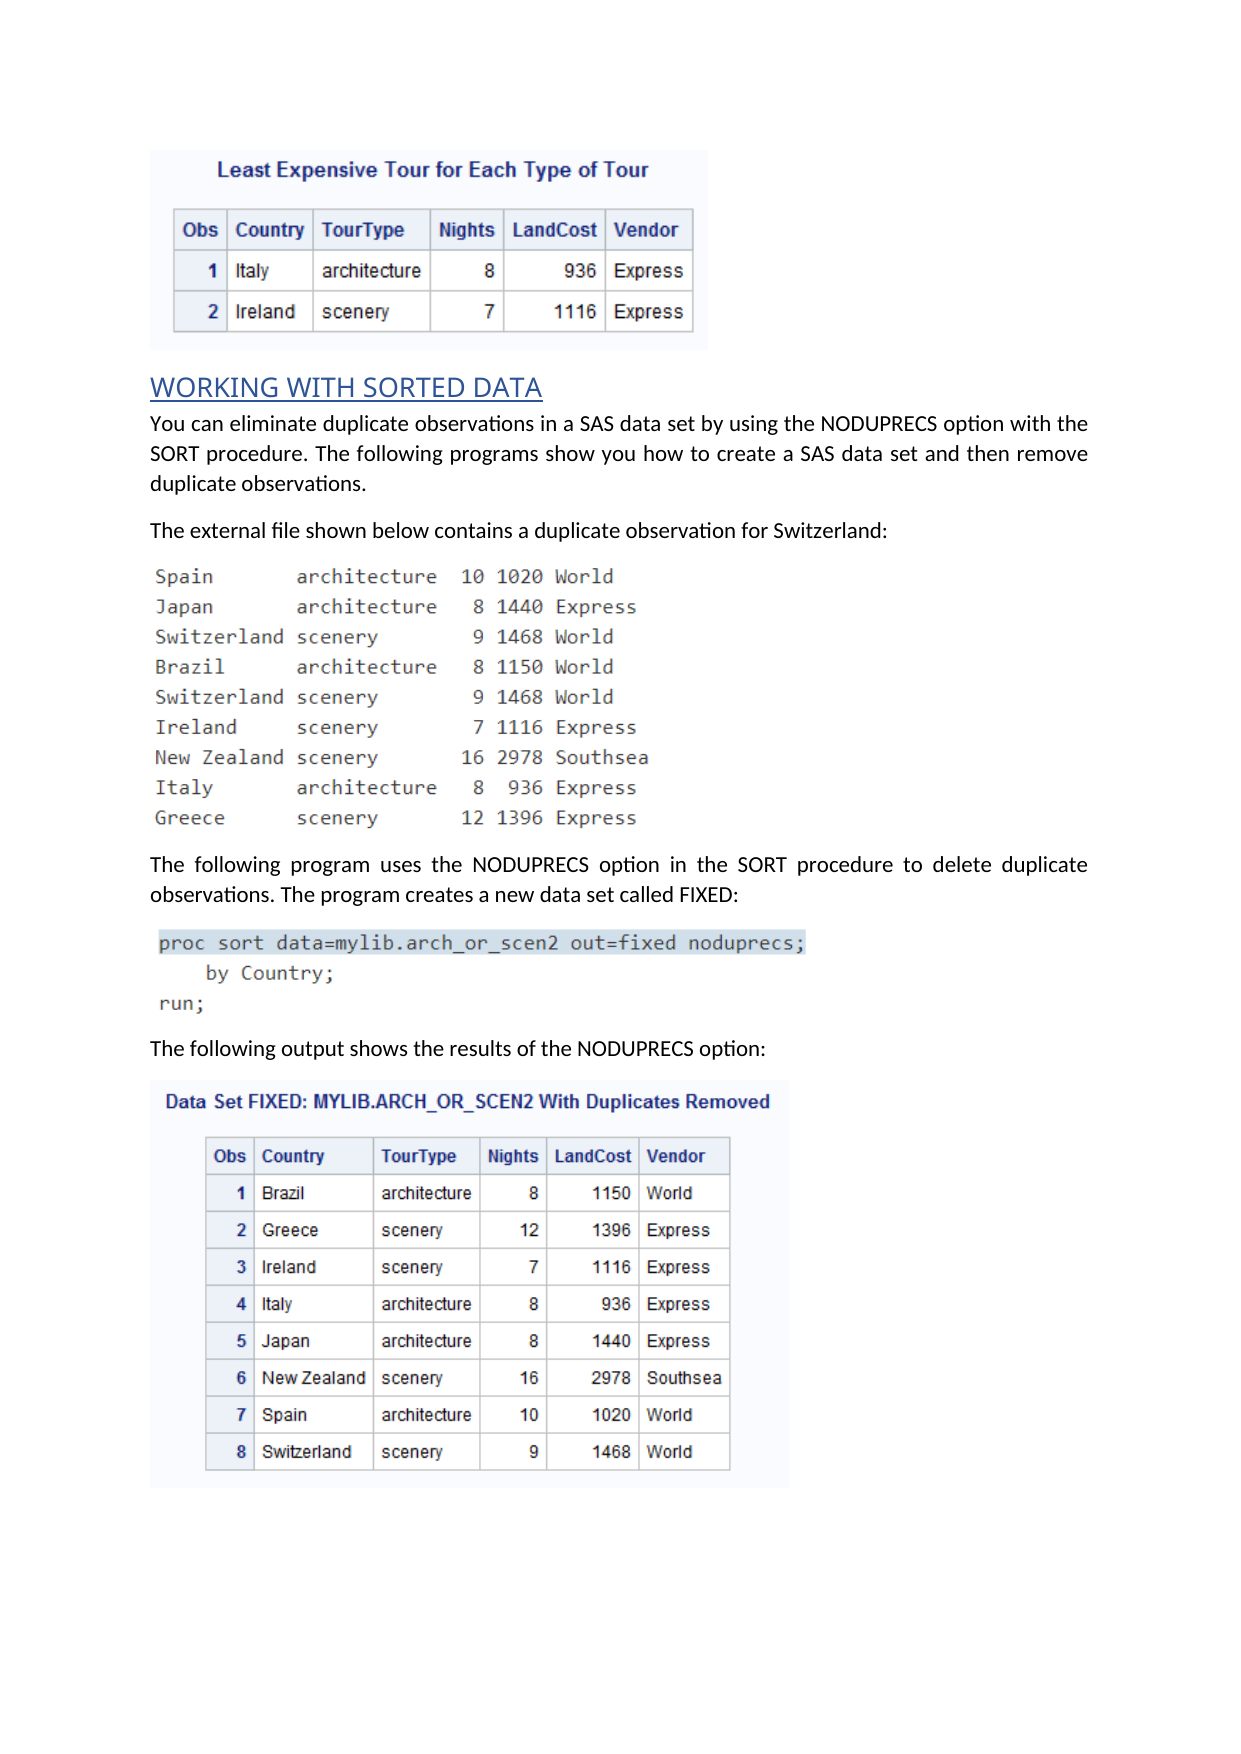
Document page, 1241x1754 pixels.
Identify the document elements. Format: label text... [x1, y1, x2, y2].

text The following program uses the NODUPRECS option in the SORT procedure to delete duplicate observations. The program creates a new data set called FIXED: [150, 850, 1090, 909]
picture [150, 150, 708, 350]
picture [150, 1080, 789, 1488]
subtitle WORKING WITH SORTED DATA [150, 369, 1090, 406]
text The external file shown below contains a duplicate observation for Switzerland: [150, 516, 1090, 544]
picture [150, 562, 652, 832]
text You can eliminate duplicate observations in a SAS data set by using the NODUPRECS option with the SORT procedure. The following programs show you how to create a SAS data set and then remove duplicate observations. [150, 409, 1090, 497]
text The following output shows the results of the NODUPRECS option: [150, 1034, 1090, 1062]
picture [150, 927, 826, 1015]
